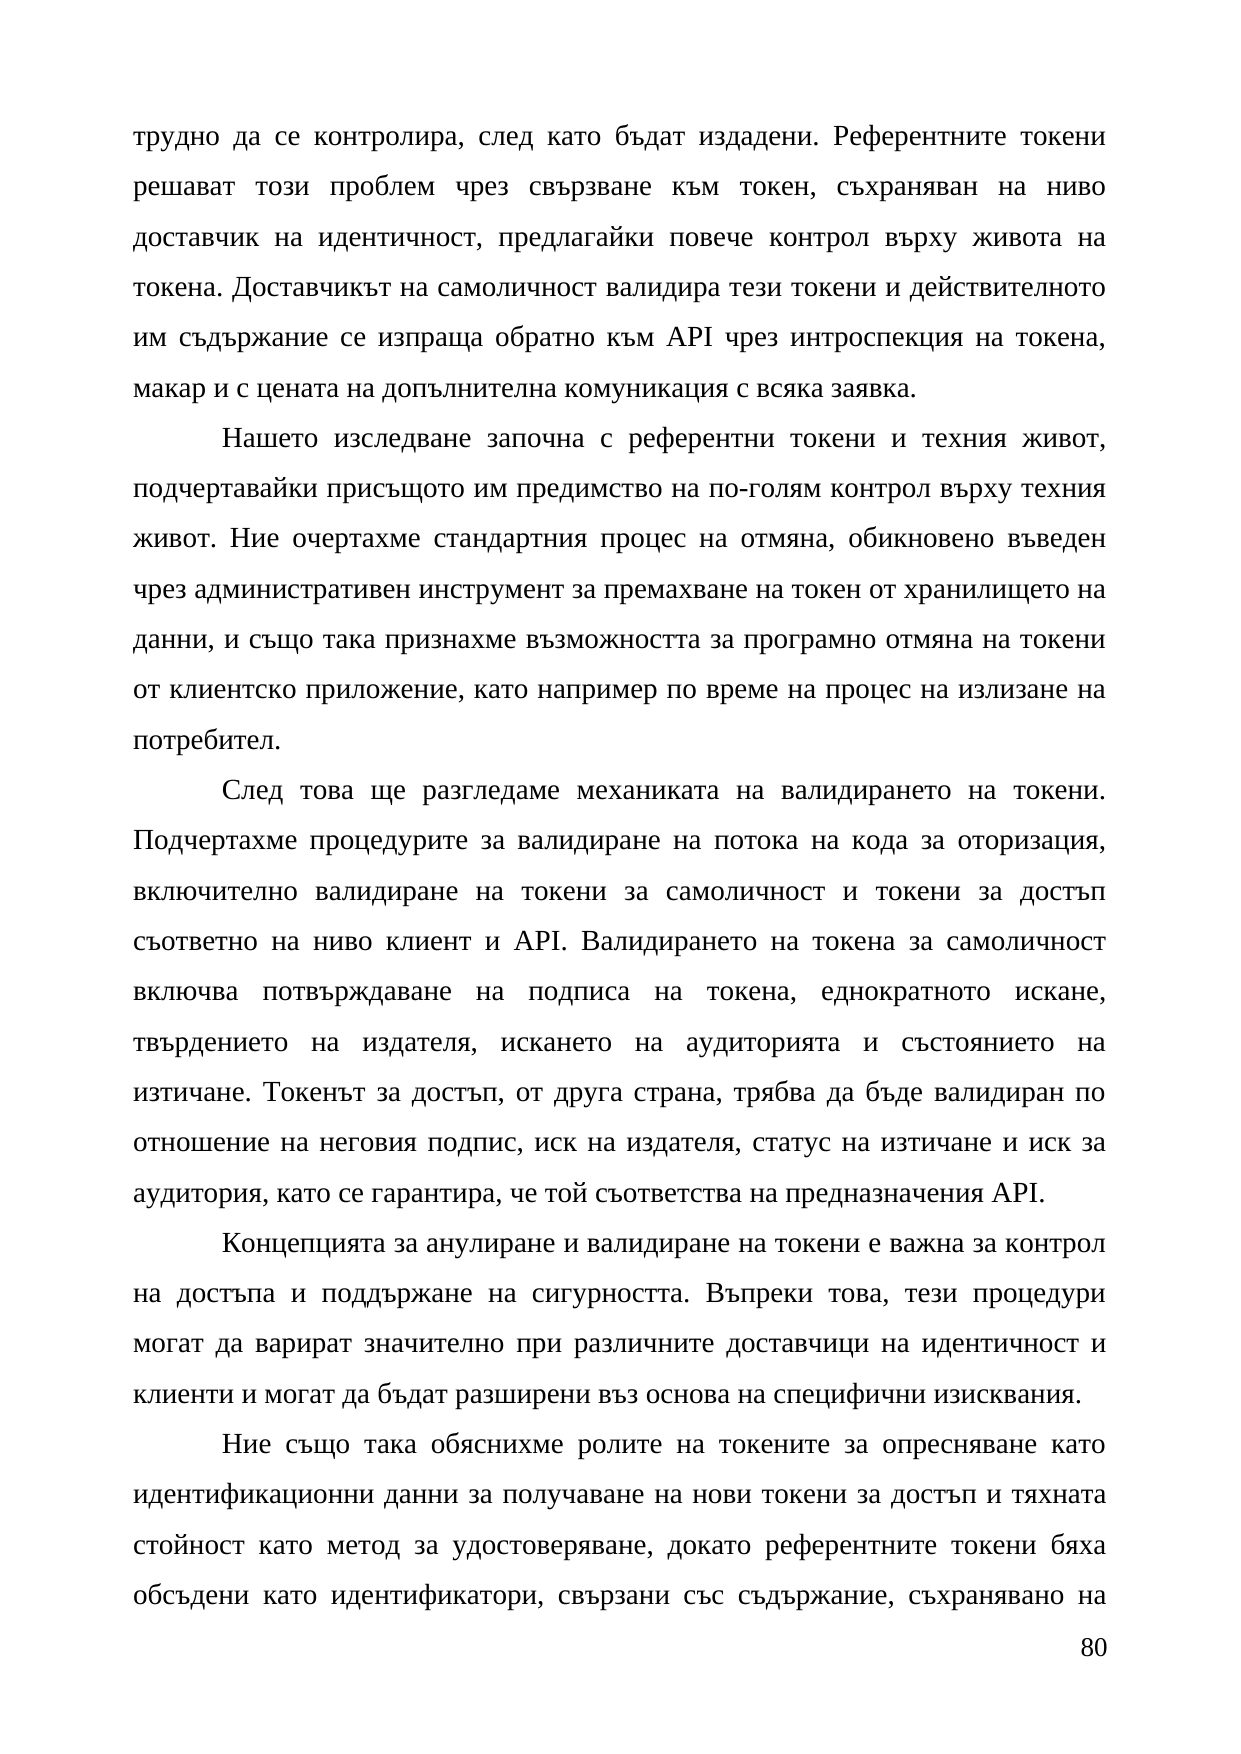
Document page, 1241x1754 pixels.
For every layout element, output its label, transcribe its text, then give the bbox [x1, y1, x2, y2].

text Концепцията за анулиране и валидиране на токени е важна за контрол на достъпа и поддържане на сигурността. Въпреки това, тези процедури могат да варират значително при различните доставчици на идентичност и клиенти и могат да бъдат разширени въз основа на специфични изисквания. [133, 1225, 1107, 1409]
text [133, 1426, 1107, 1611]
text След това ще разгледаме механиката на валидирането на токени. Подчертахме процедурите за валидиране на потока на кода за оторизация, включително валидиране на токени за самоличност и токени за достъп съответно на ниво клиент и API. Валидирането на токена за самоличност включва потвърждаване на подписа на токена, еднократното искане, твърдението на издателя, искането на аудиторията и състоянието на изтичане. Токенът за достъп, от друга страна, трябва да бъде валидиран по отношение на неговия подпис, иск на издателя, статус на изтичане и иск за аудитория, като се гарантира, че той съответства на предназначения API. [133, 772, 1107, 1208]
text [133, 118, 1107, 403]
text Нашето изследване започна с референтни токени и техния живот, подчертавайки присъщото им предимство на по-голям контрол върху техния живот. Ние очертахме стандартния процес на отмяна, обикновено въведен чрез административен инструмент за премахване на токен от хранилището на данни, и също така признахме възможността за програмно отмяна на токени от клиентско приложение, като например по време на процес на излизане на потребител. [133, 420, 1107, 755]
